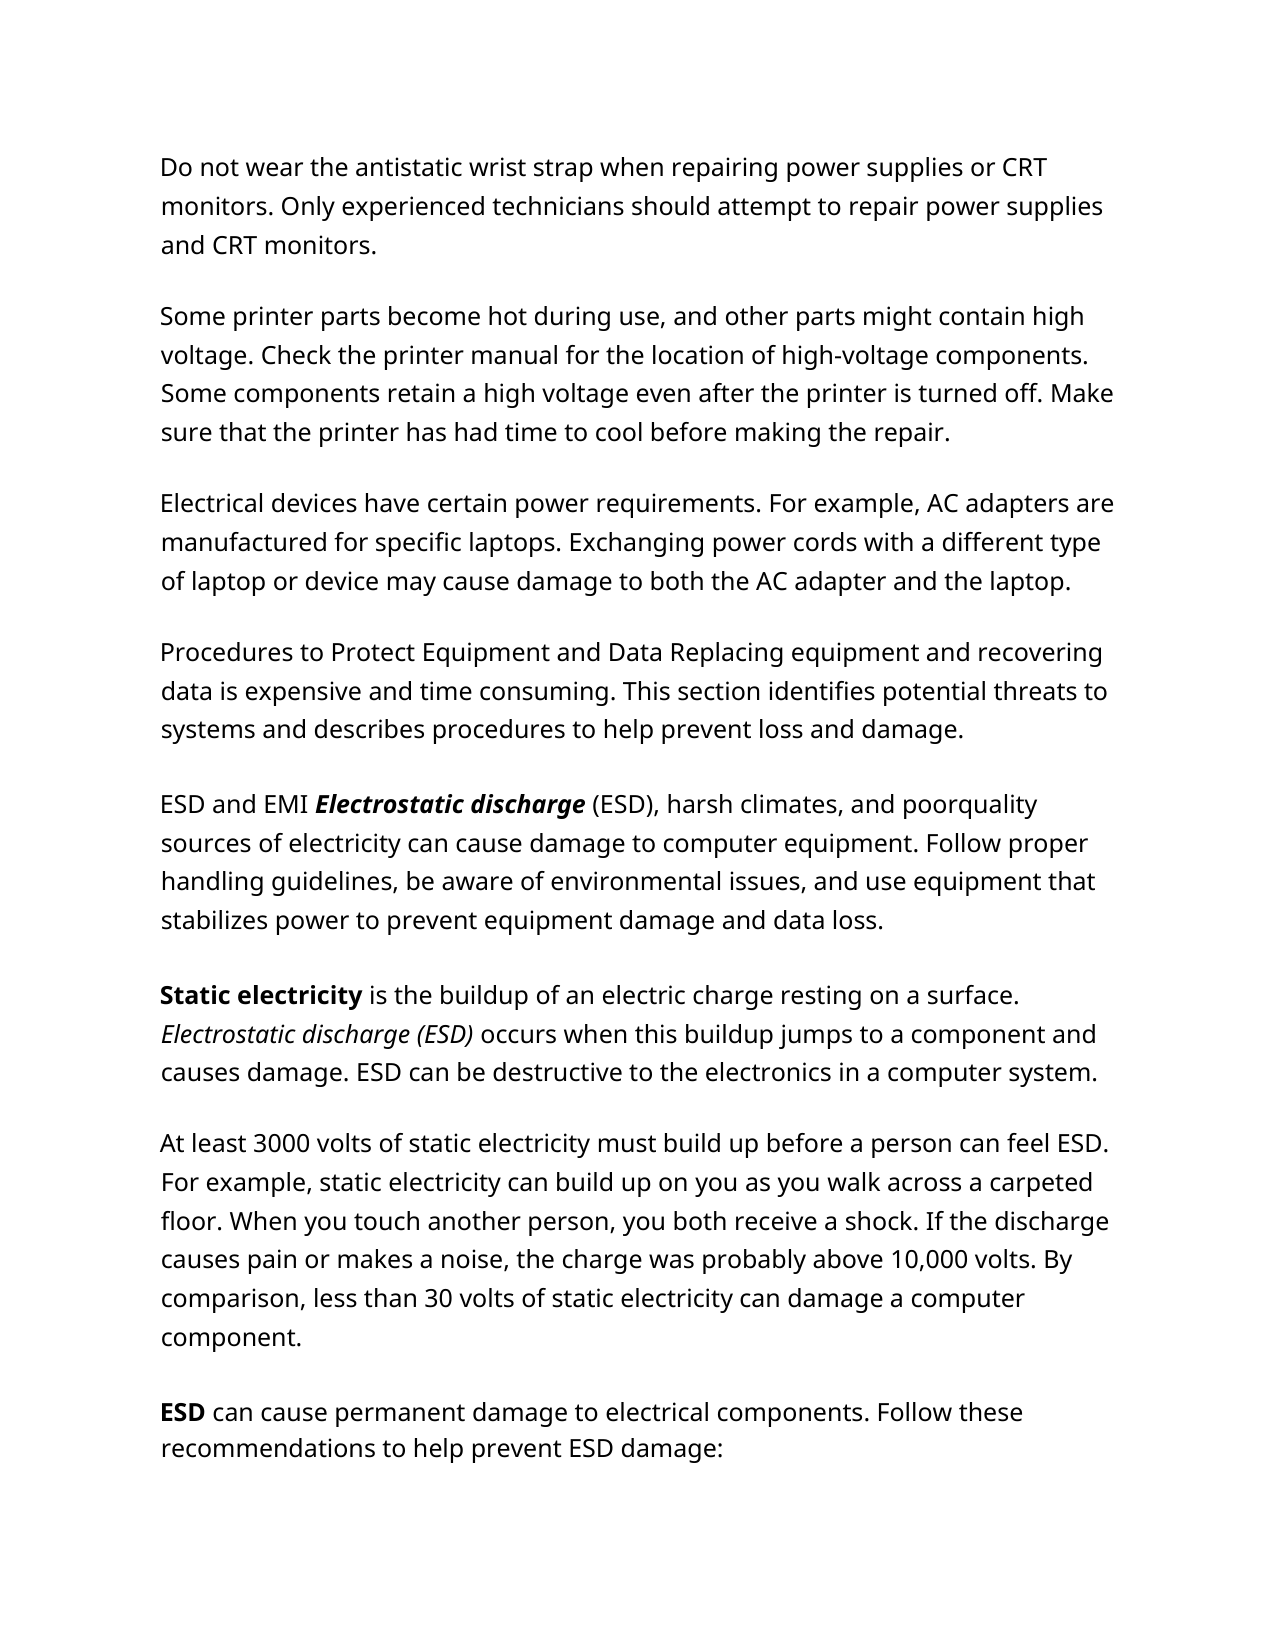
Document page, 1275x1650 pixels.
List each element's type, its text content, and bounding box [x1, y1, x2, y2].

text Do not wear the antistatic wrist strap when repairing power supplies or CRT monitors. Only experienced technicians should attempt to repair power supplies and CRT monitors. [159, 150, 1124, 262]
text Static electricity is the buildup of an electric charge resting on a surface. Electrostatic discharge (ESD) occurs when this buildup jumps to a component and causes damage. ESD can be destructive to the electronics in a computer system. [159, 977, 1116, 1089]
text Some printer parts become hot during use, and other parts might contain high voltage. Check the printer manual for the location of high-voltage components. Some components retain a high voltage even after the printer is turned off. Make sure that the printer has had time to cool before making the repair. [159, 298, 1124, 449]
text Procedures to Protect Equipment and Data Replacing equipment and recovering data is expensive and time consuming. This section identifies potential threats to systems and describes procedures to help prevent loss and damage. [159, 634, 1124, 746]
text Electrical devices have certain power requirements. For example, AC adapters are manufactured for specific laptops. Exchanging power cords with a different type of laptop or device may cause damage to both the AC adapter and the laptop. [159, 486, 1124, 597]
text At least 3000 volts of static electricity must build up before a person can feel ESD. For example, static electricity can build up on you as you walk across a carpeted floor. When you touch another person, you both receive a shock. If the discharge causes pain or makes a noise, the charge was probably above 10,000 volts. By comparison, less than 30 volts of static electricity can damage a computer component. [159, 1126, 1124, 1354]
text ESD can cause permanent damage to electrical components. Follow these recommendations to help prevent ESD damage: [159, 1394, 1125, 1465]
text ESD and EMI Electrostatic discharge (ESD), harsh climates, and poorquality sources of electricity can cause damage to computer equipment. Follow proper handling guidelines, be aware of environmental issues, and use equipment that stabilizes power to prevent equipment damage and data loss. [159, 787, 1124, 937]
